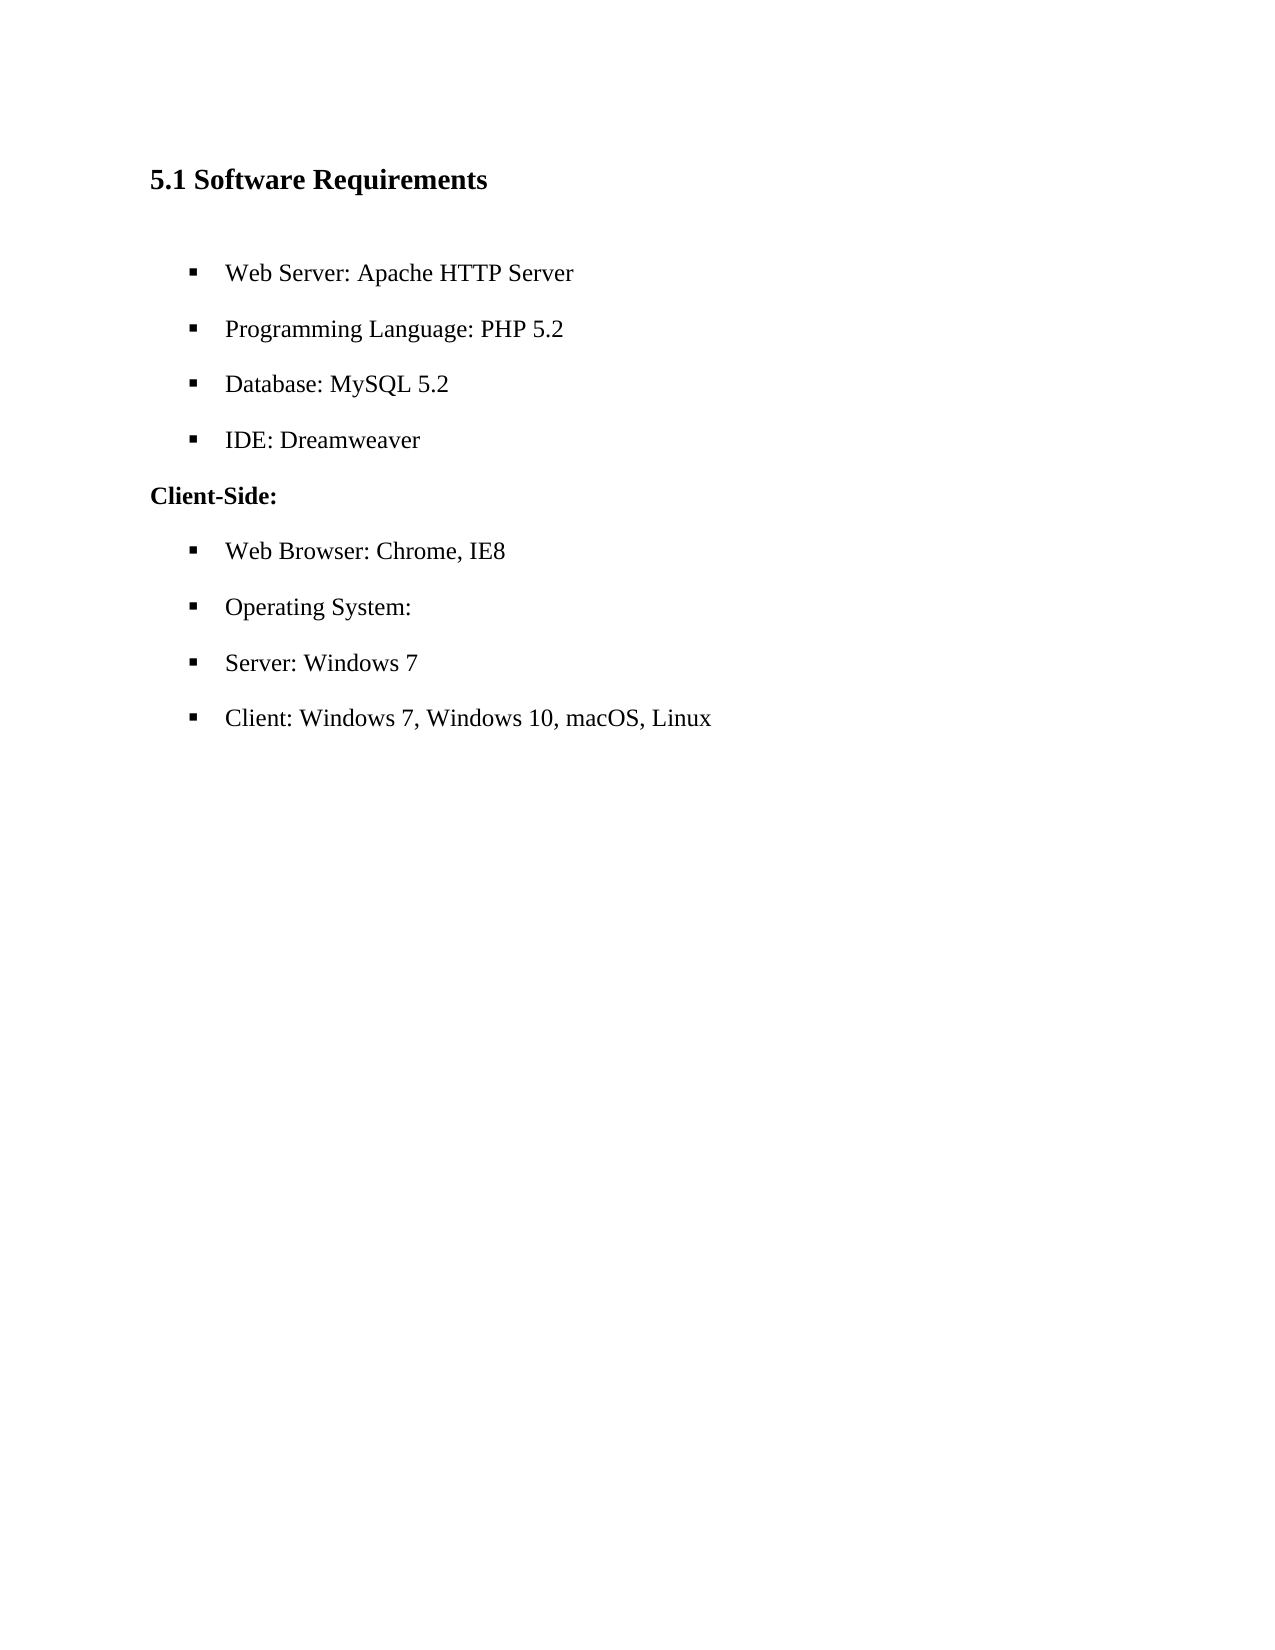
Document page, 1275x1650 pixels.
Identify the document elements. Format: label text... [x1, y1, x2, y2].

list Web Server: Apache HTTP Server [187, 258, 1125, 287]
list Server: Windows 7 [187, 648, 1125, 676]
list Client: Windows 7, Windows 10, macOS, Linux [187, 703, 1125, 732]
list Operating System: [187, 592, 1125, 621]
list Database: MySQL 5.2 [187, 369, 1125, 398]
text Client-Side: [150, 481, 1125, 509]
list Web Browser: Chrome, IE8 [187, 536, 1125, 565]
list IDE: Dreamweaver [187, 425, 1125, 454]
text 5.1 Software Requirements [150, 162, 1125, 196]
list Programming Language: PHP 5.2 [187, 314, 1125, 343]
